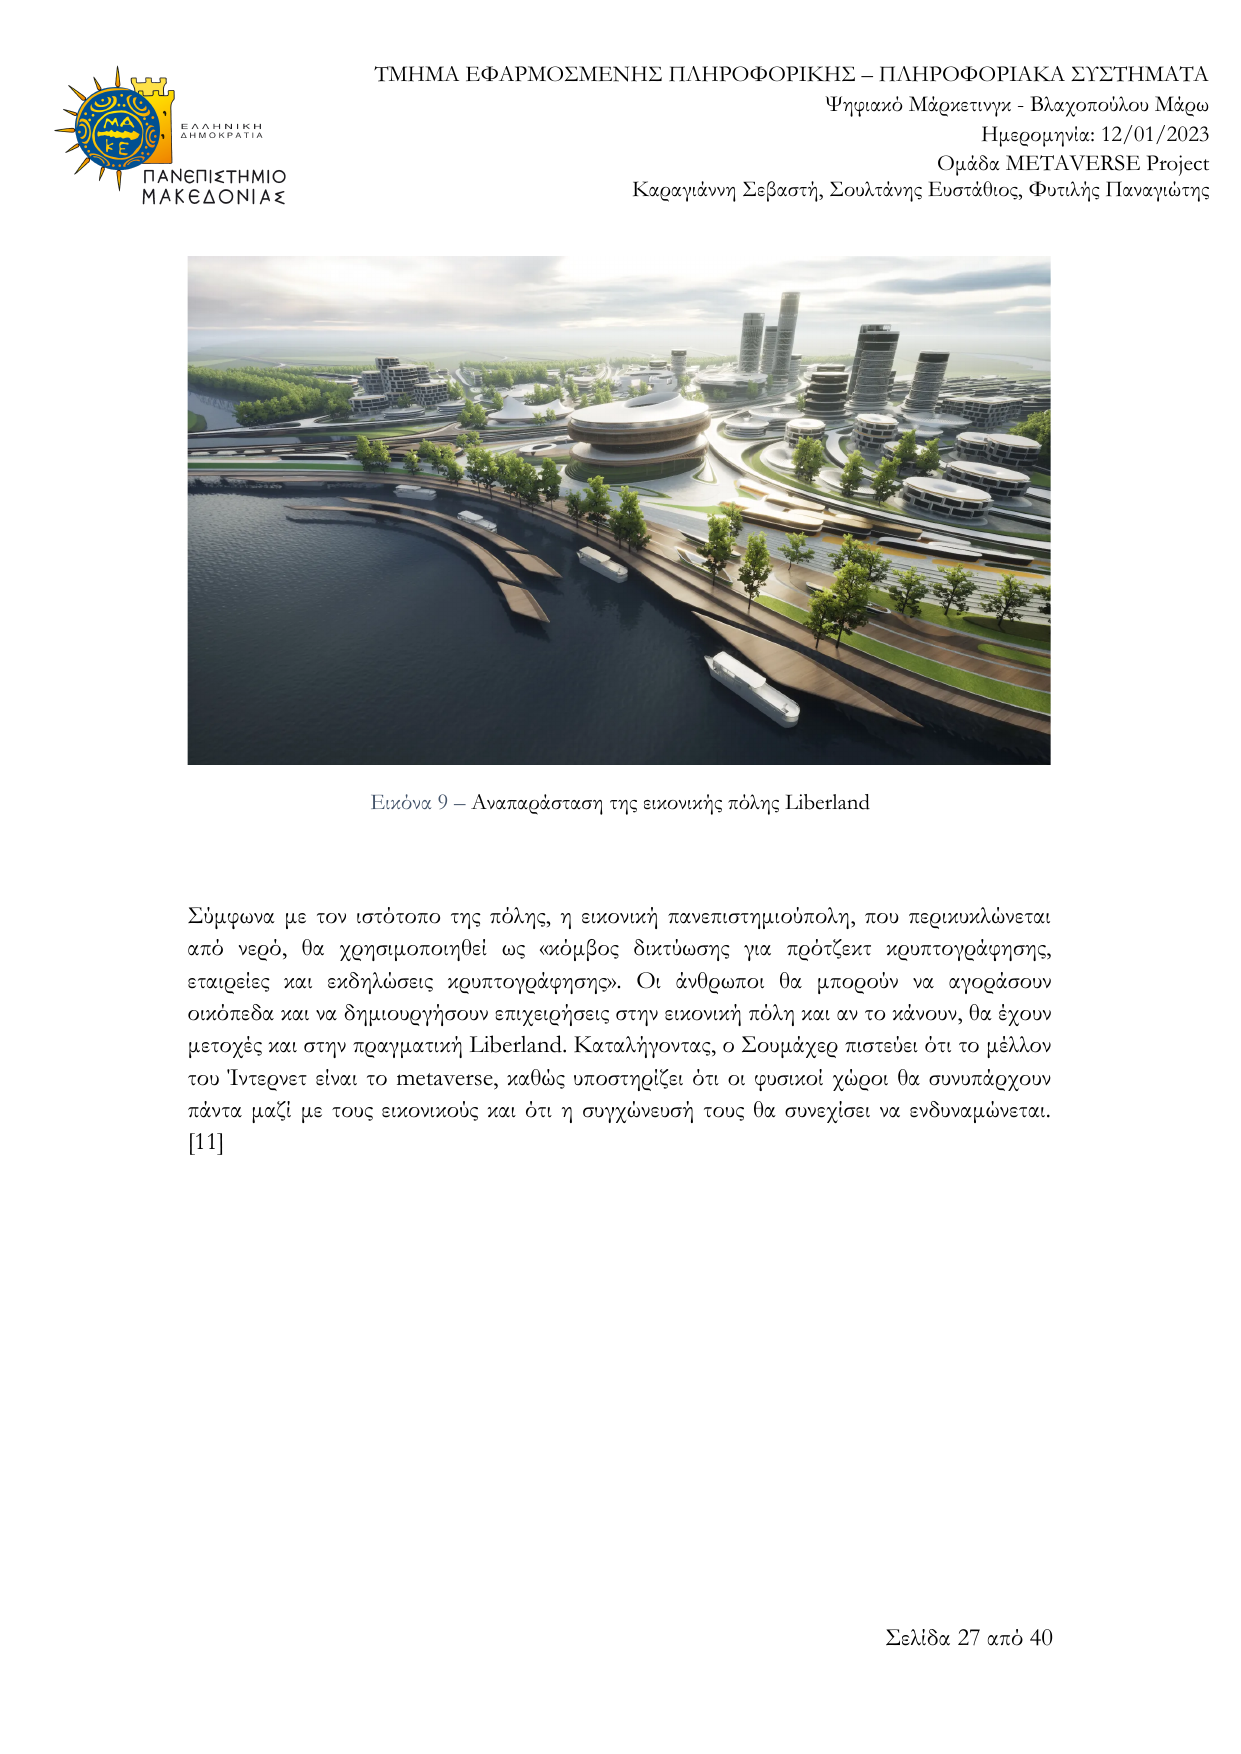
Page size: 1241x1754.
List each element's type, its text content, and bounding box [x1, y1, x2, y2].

text Σύμφωνα με τον ιστότοπο της πόλης, η εικονική πανεπιστημιούπολη, που περικυκλώνεται από νερό, θα χρησιμοποιηθεί ως «κόμβος δικτύωσης για πρότζεκτ κρυπτογράφησης, εταιρείες και εκδηλώσεις κρυπτογράφησης». Οι άνθρωποι θα μπορούν να αγοράσουν οικόπεδα και να δημιουργήσουν επιχειρήσεις στην εικονική πόλη και αν το κάνουν, θα έχουν μετοχές και στην πραγματική Liberland. Καταλήγοντας, ο Σουμάχερ πιστεύει ότι το μέλλον του Ίντερνετ είναι το metaverse, καθώς υποστηρίζει ότι οι φυσικοί χώροι θα συνυπάρχουν πάντα μαζί με τους εικονικούς και ότι η συγχώνευσή τους θα συνεχίσει να ενδυναμώνεται. [11] [187, 902, 1053, 1156]
text Εικόνα 9 – Αναπαράσταση της εικονικής πόλης Liberland [187, 790, 1053, 816]
picture [50, 61, 290, 209]
picture [187, 256, 1051, 765]
